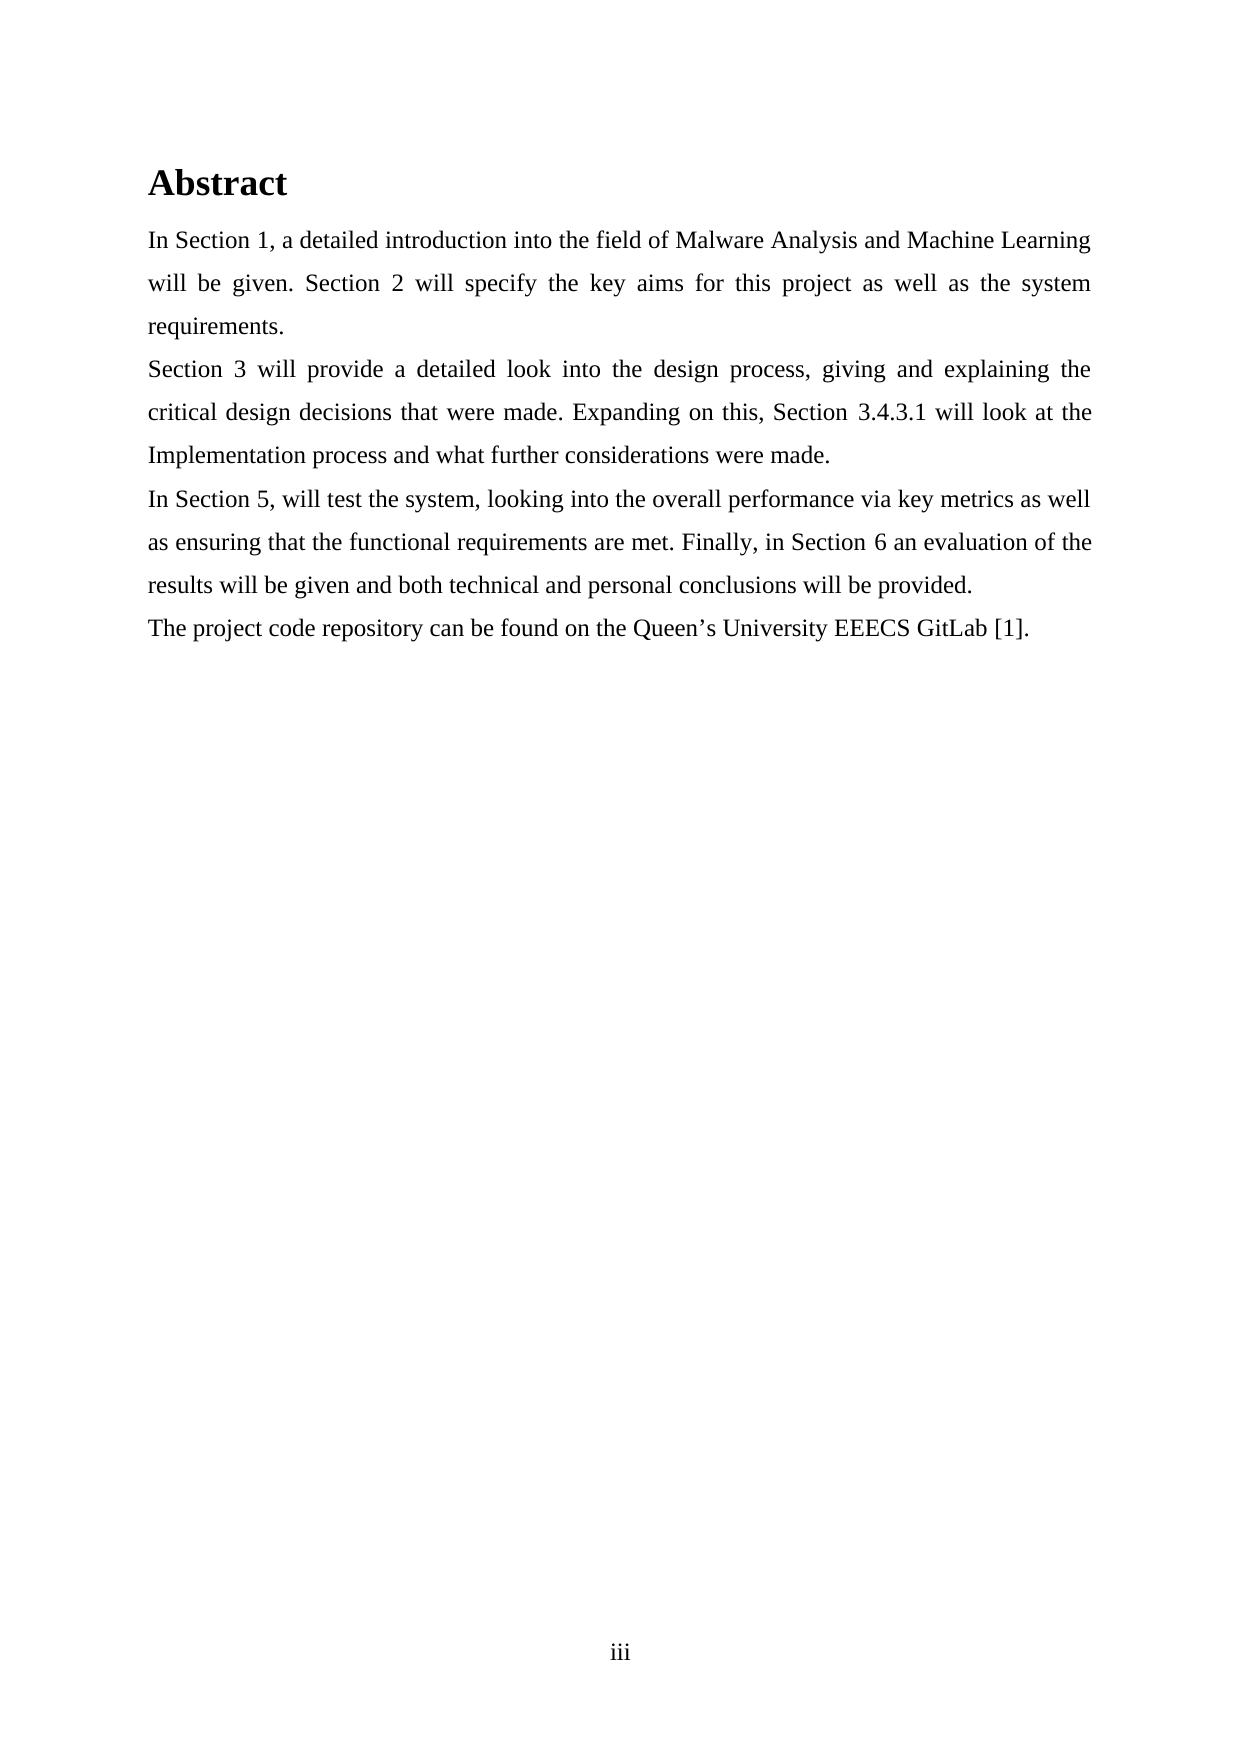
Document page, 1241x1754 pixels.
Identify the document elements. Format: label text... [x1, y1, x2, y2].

subtitle Abstract [148, 160, 1092, 203]
text In Section 1, a detailed introduction into the field of Malware Analysis and Machine Learning will be given. Section 2 will specify the key aims for this project as well as the system requirements. [148, 225, 1092, 340]
text Section 3 will provide a detailed look into the design process, giving and explaining the critical design decisions that were made. Expanding on this, Section 4 will look at the Implementation process and what further considerations were made. [148, 354, 1092, 469]
text The project code repository can be found on the Queen’s University EEECS GitLab . [148, 613, 1092, 642]
text In Section 5, will test the system, looking into the overall performance via key metrics as well as ensuring that the functional requirements are met. Finally, in Section 6 an evaluation of the results will be given and both technical and personal conclusions will be provided. [148, 484, 1092, 599]
